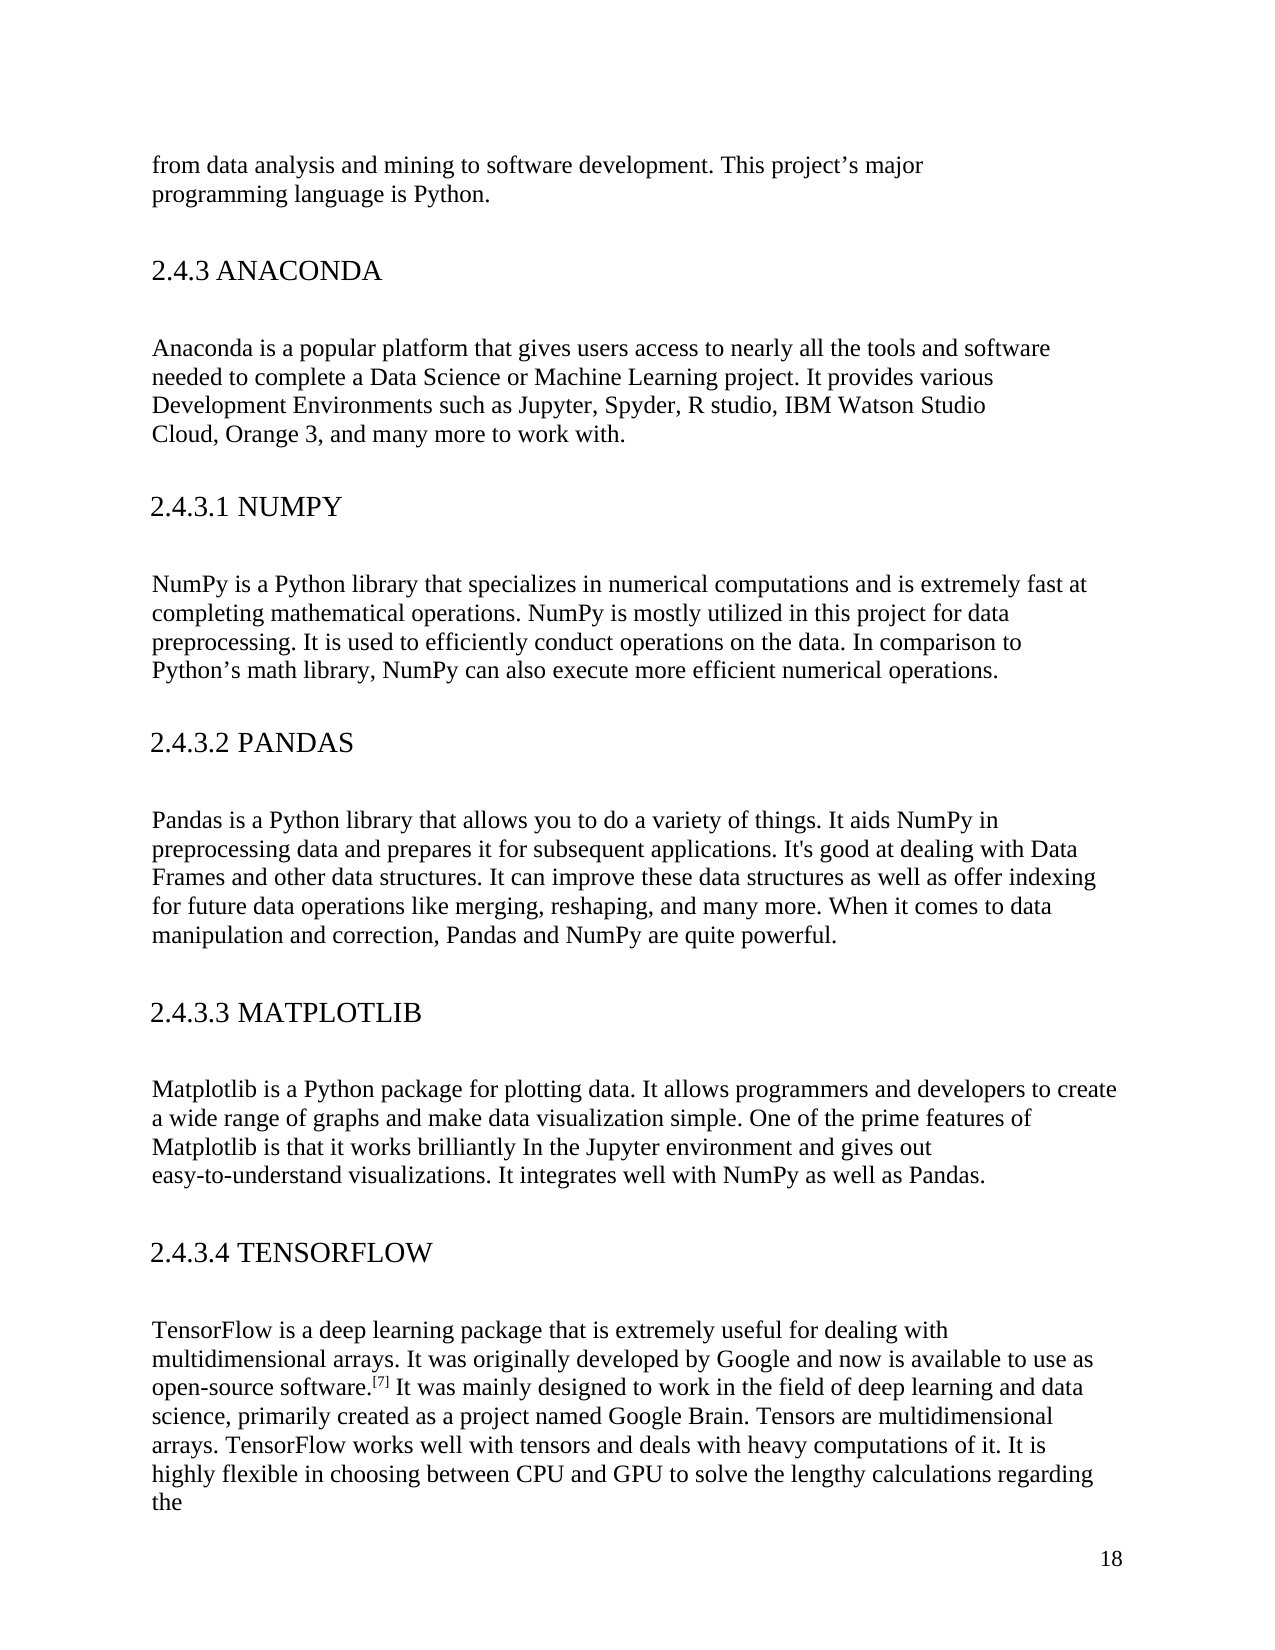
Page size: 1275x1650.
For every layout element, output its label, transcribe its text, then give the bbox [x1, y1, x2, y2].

subtitle NUMPY [150, 489, 1233, 523]
text TensorFlow is a deep learning package that is extremely useful for dealing with multidimensional arrays. It was originally developed by Google and now is available to use as open-source software.[7] It was mainly designed to work in the field of deep learning and data science, primarily created as a project named Google Brain. Tensors are multidimensional arrays. TensorFlow works well with tensors and deals with heavy computations of it. It is highly flexible in choosing between CPU and GPU to solve the lengthy calculations regarding the [152, 1315, 1114, 1516]
text from data analysis and mining to software development. This project’s major programming language is Python. [152, 150, 1064, 207]
text Matplotlib is a Python package for plotting data. It allows programmers and developers to create a wide range of graphs and make data visualization simple. One of the prime features of Matplotlib is that it works brilliantly In the Jupyter environment and gives out [152, 1074, 1119, 1161]
text Pandas is a Python library that allows you to do a variety of things. It aids NumPy in preprocessing data and prepares it for subsequent applications. It's good at dealing with Data Frames and other data structures. It can improve these data structures as well as offer indexing for future data operations like merging, reshaping, and many more. When it comes to data manipulation and correction, Pandas and NumPy are quite powerful. [152, 805, 1100, 949]
subtitle PANDAS [150, 725, 1233, 759]
subtitle ANACONDA [151, 253, 1233, 287]
text NumPy is a Python library that specializes in numerical computations and is extremely fast at completing mathematical operations. NumPy is mostly utilized in this project for data preprocessing. It is used to efficiently conduct operations on the data. In comparison to Python’s math library, NumPy can also execute more efficient numerical operations. [152, 569, 1115, 684]
text Anaconda is a popular platform that gives users access to nearly all the tools and software needed to complete a Data Science or Machine Learning project. It provides various Development Environments such as Jupyter, Spyder, R studio, IBM Watson Studio Cloud, Orange 3, and many more to work with. [152, 333, 1055, 448]
subtitle TENSORFLOW [150, 1235, 1233, 1269]
text easy-to-understand visualizations. It integrates well with NumPy as well as Pandas. [152, 1161, 1233, 1189]
subtitle MATPLOTLIB [150, 995, 1233, 1028]
